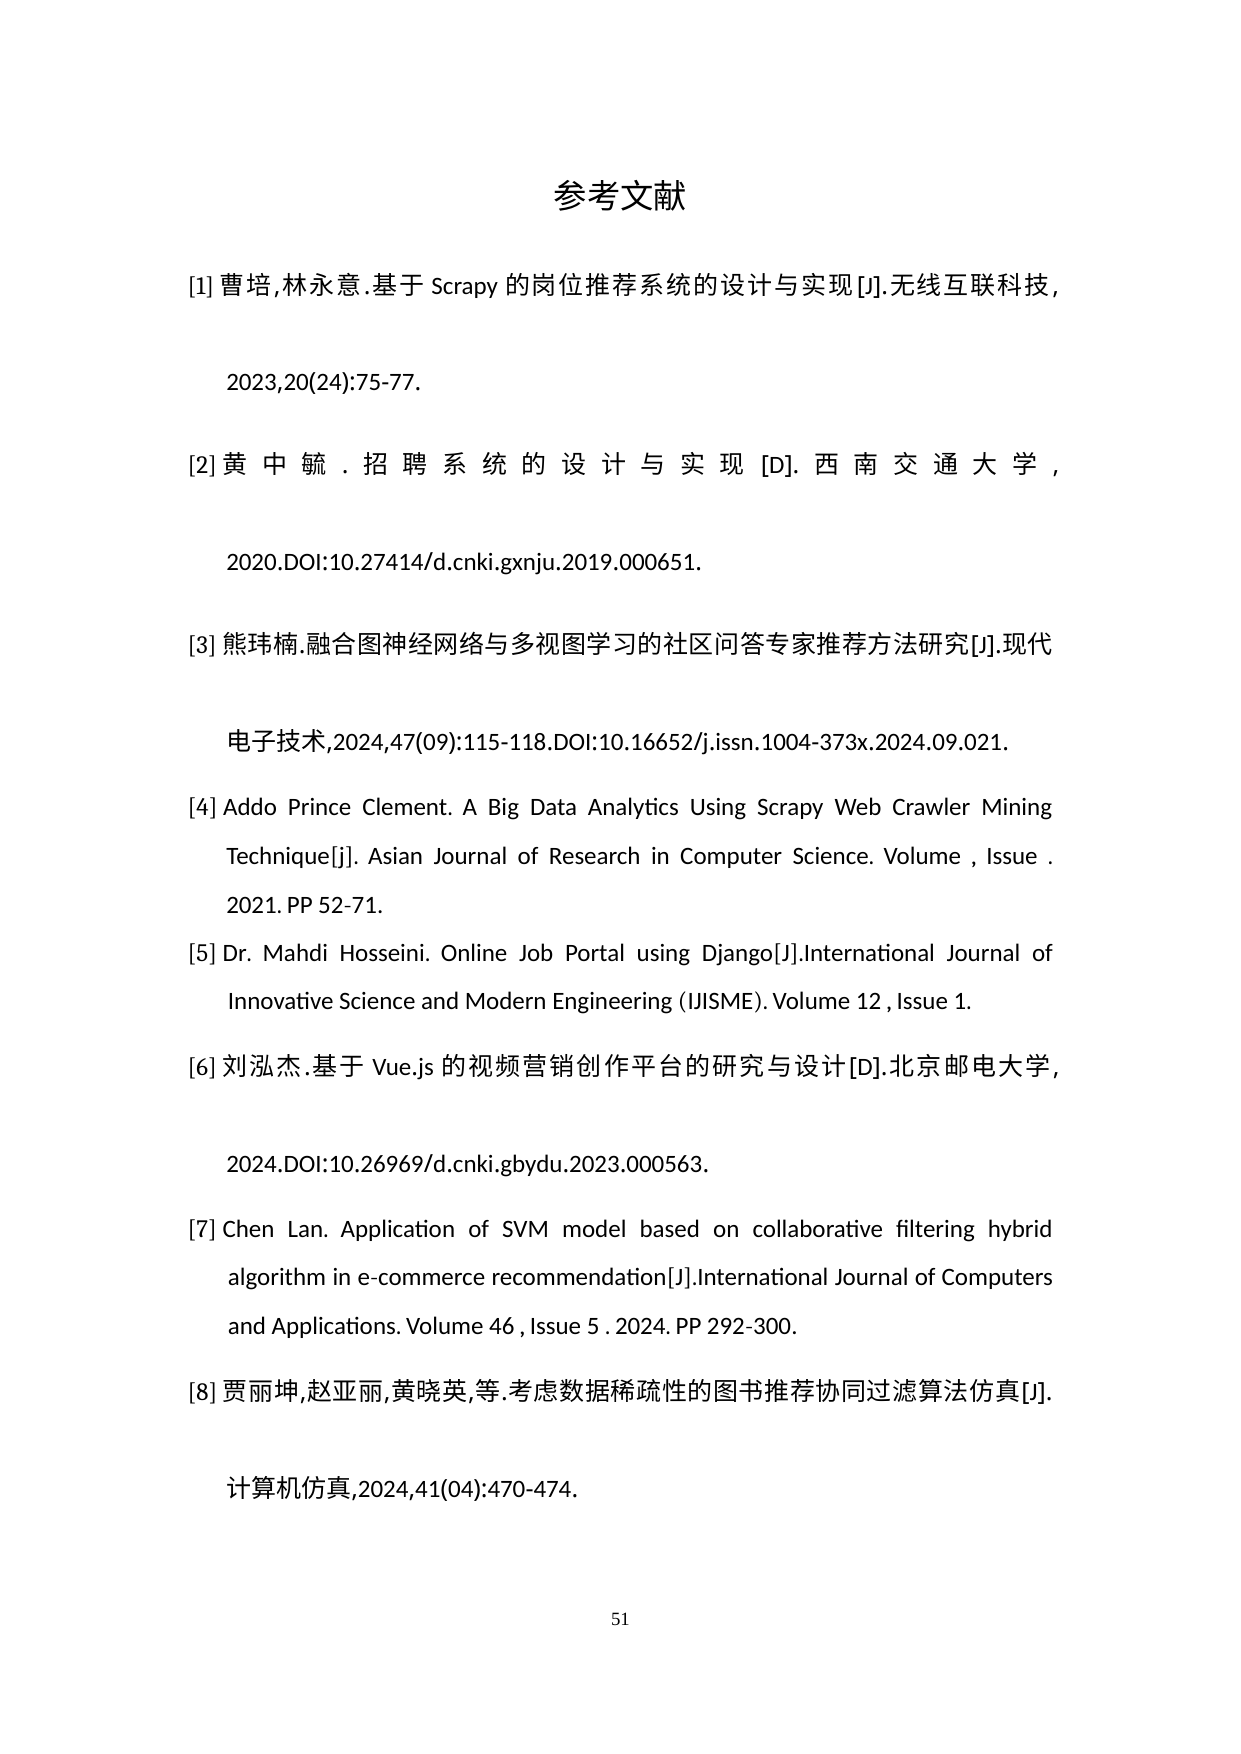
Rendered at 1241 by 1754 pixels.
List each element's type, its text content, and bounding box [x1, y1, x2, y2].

list 黄中毓.招聘系统的设计与实现[D].西南交通大学,2020.DOI:10.27414/d.cnki.gxnju.2019.000651. [187, 431, 1053, 593]
list Dr. Mahdi Hosseini. Online Job Portal using Django[J].International Journal of Innovative Science and Modern Engineering (IJISME). Volume 12 , Issue 1. [187, 936, 1053, 1017]
text 参考文献 [187, 162, 1053, 227]
list Chen Lan. Application of SVM model based on collaborative filtering hybrid algorithm in e-commerce recommendation[J].International Journal of Computers and Applications. Volume 46 , Issue 5 . 2024. PP 292-300. [187, 1212, 1053, 1342]
list 曹培,林永意.基于Scrapy的岗位推荐系统的设计与实现[J].无线互联科技,2023,20(24):75-77. [187, 251, 1053, 413]
list 刘泓杰.基于Vue.js的视频营销创作平台的研究与设计[D].北京邮电大学,2024.DOI:10.26969/d.cnki.gbydu.2023.000563. [187, 1032, 1053, 1195]
list 贾丽坤,赵亚丽,黄晓英,等.考虑数据稀疏性的图书推荐协同过滤算法仿真[J].计算机仿真,2024,41(04):470-474. [187, 1357, 1053, 1519]
list Addo Prince Clement. A Big Data Analytics Using Scrapy Web Crawler Mining Technique[j]. Asian Journal of Research in Computer Science. Volume , Issue . 2021. PP 52-71. [187, 791, 1053, 921]
list 熊玮楠.融合图神经网络与多视图学习的社区问答专家推荐方法研究[J].现代电子技术,2024,47(09):115-118.DOI:10.16652/j.issn.1004-373x.2024.09.021. [187, 610, 1053, 772]
